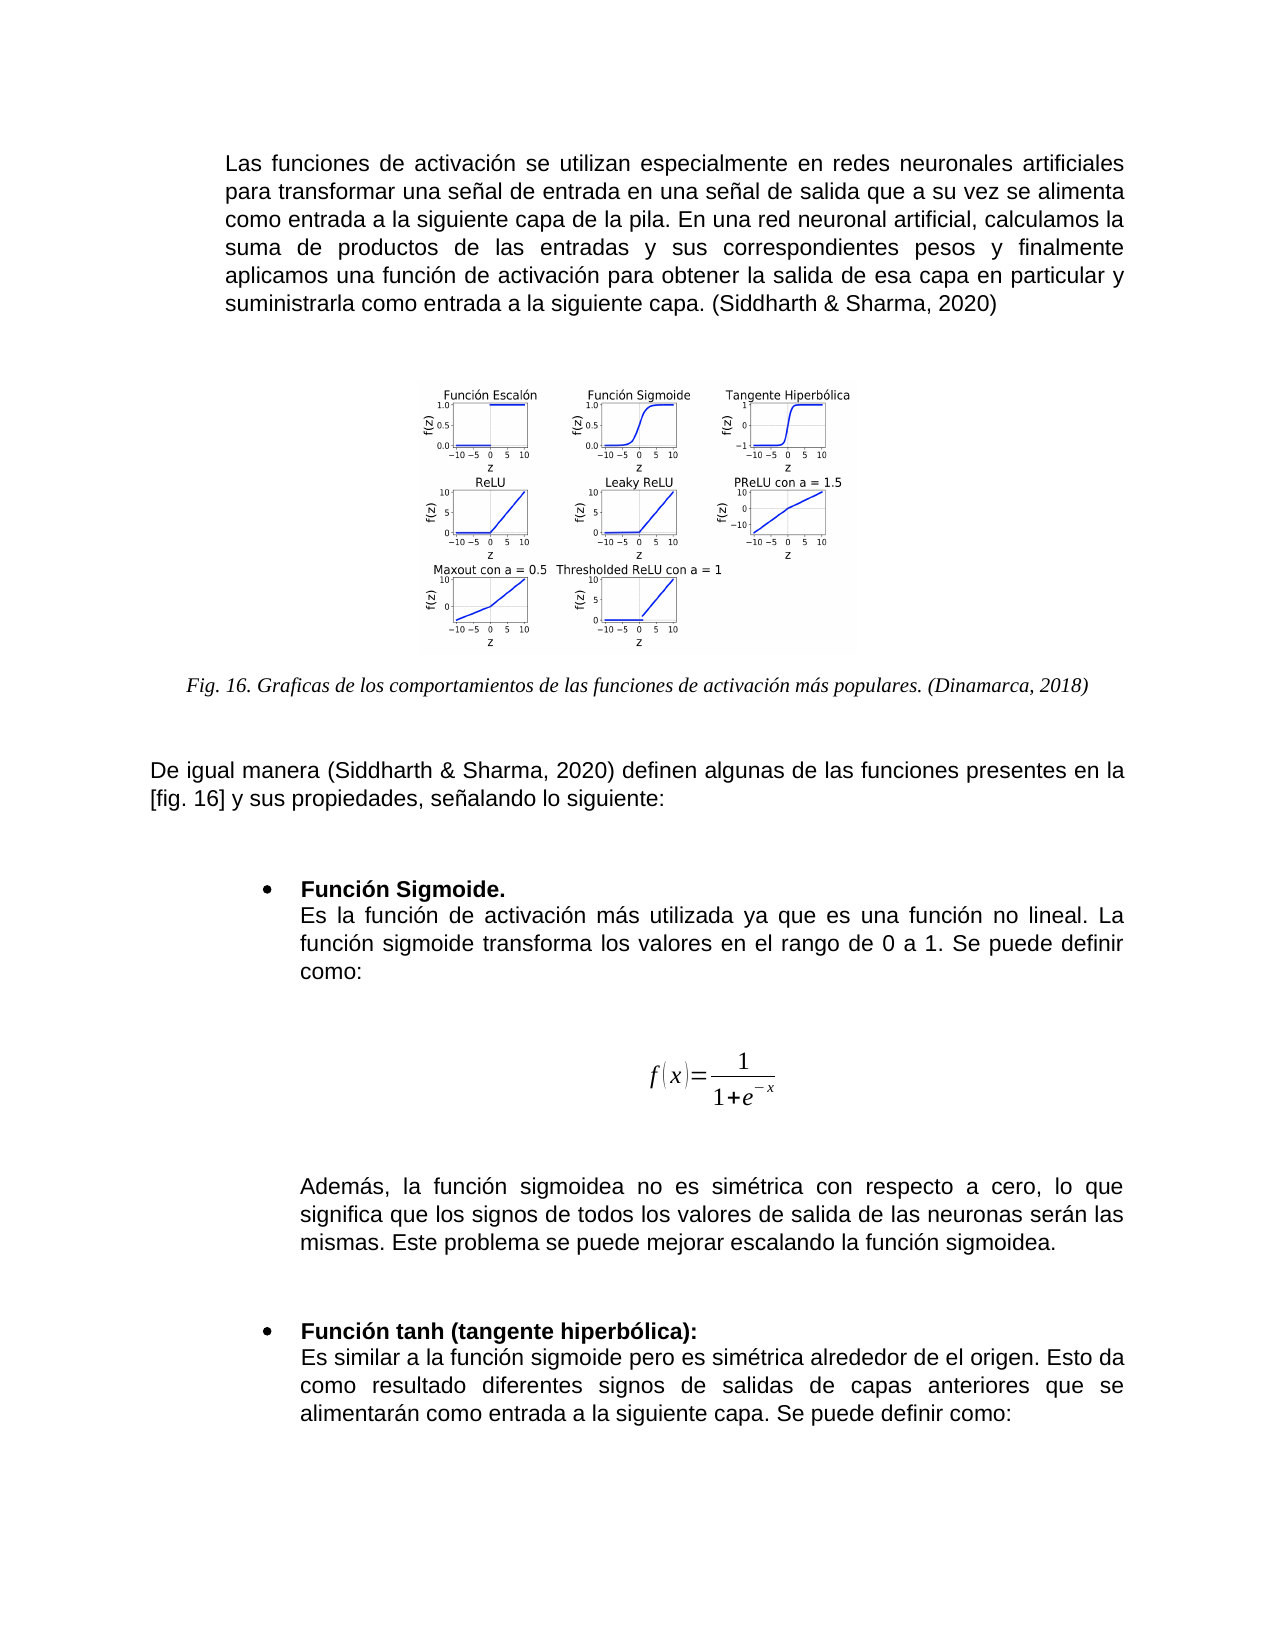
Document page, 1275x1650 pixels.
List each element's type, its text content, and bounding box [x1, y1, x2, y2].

text Las funciones de activación se utilizan especialmente en redes neuronales artificiales para transformar una señal de entrada en una señal de salida que a su vez se alimenta como entrada a la siguiente capa de la pila. En una red neuronal artificial, calculamos la suma de productos de las entradas y sus correspondientes pesos y finalmente aplicamos una función de activación para obtener la salida de esa capa en particular y suministrarla como entrada a la siguiente capa. [225, 150, 1125, 316]
picture [417, 380, 858, 655]
list Función Sigmoide. [263, 876, 1125, 902]
text Fig. 16. Graficas de los comportamientos de las funciones de activación más populares. (Dinamarca, 2018) [150, 673, 1125, 697]
text Es la función de activación más utilizada ya que es una función no lineal. La función sigmoide transforma los valores en el rango de 0 a 1. Se puede definir como: [300, 902, 1125, 984]
text De igual manera definen algunas de las funciones presentes en la [fig. 16] y sus propiedades, señalando lo siguiente: [150, 757, 1125, 812]
list Función tanh (tangente hiperbólica): [263, 1318, 1125, 1344]
text Es similar a la función sigmoide pero es simétrica alrededor de el origen. Esto da como resultado diferentes signos de salidas de capas anteriores que se alimentarán como entrada a la siguiente capa. Se puede definir como: [300, 1344, 1125, 1426]
text Además, la función sigmoidea no es simétrica con respecto a cero, lo que significa que los signos de todos los valores de salida de las neuronas serán las mismas. Este problema se puede mejorar escalando la función sigmoidea. [300, 1173, 1125, 1255]
